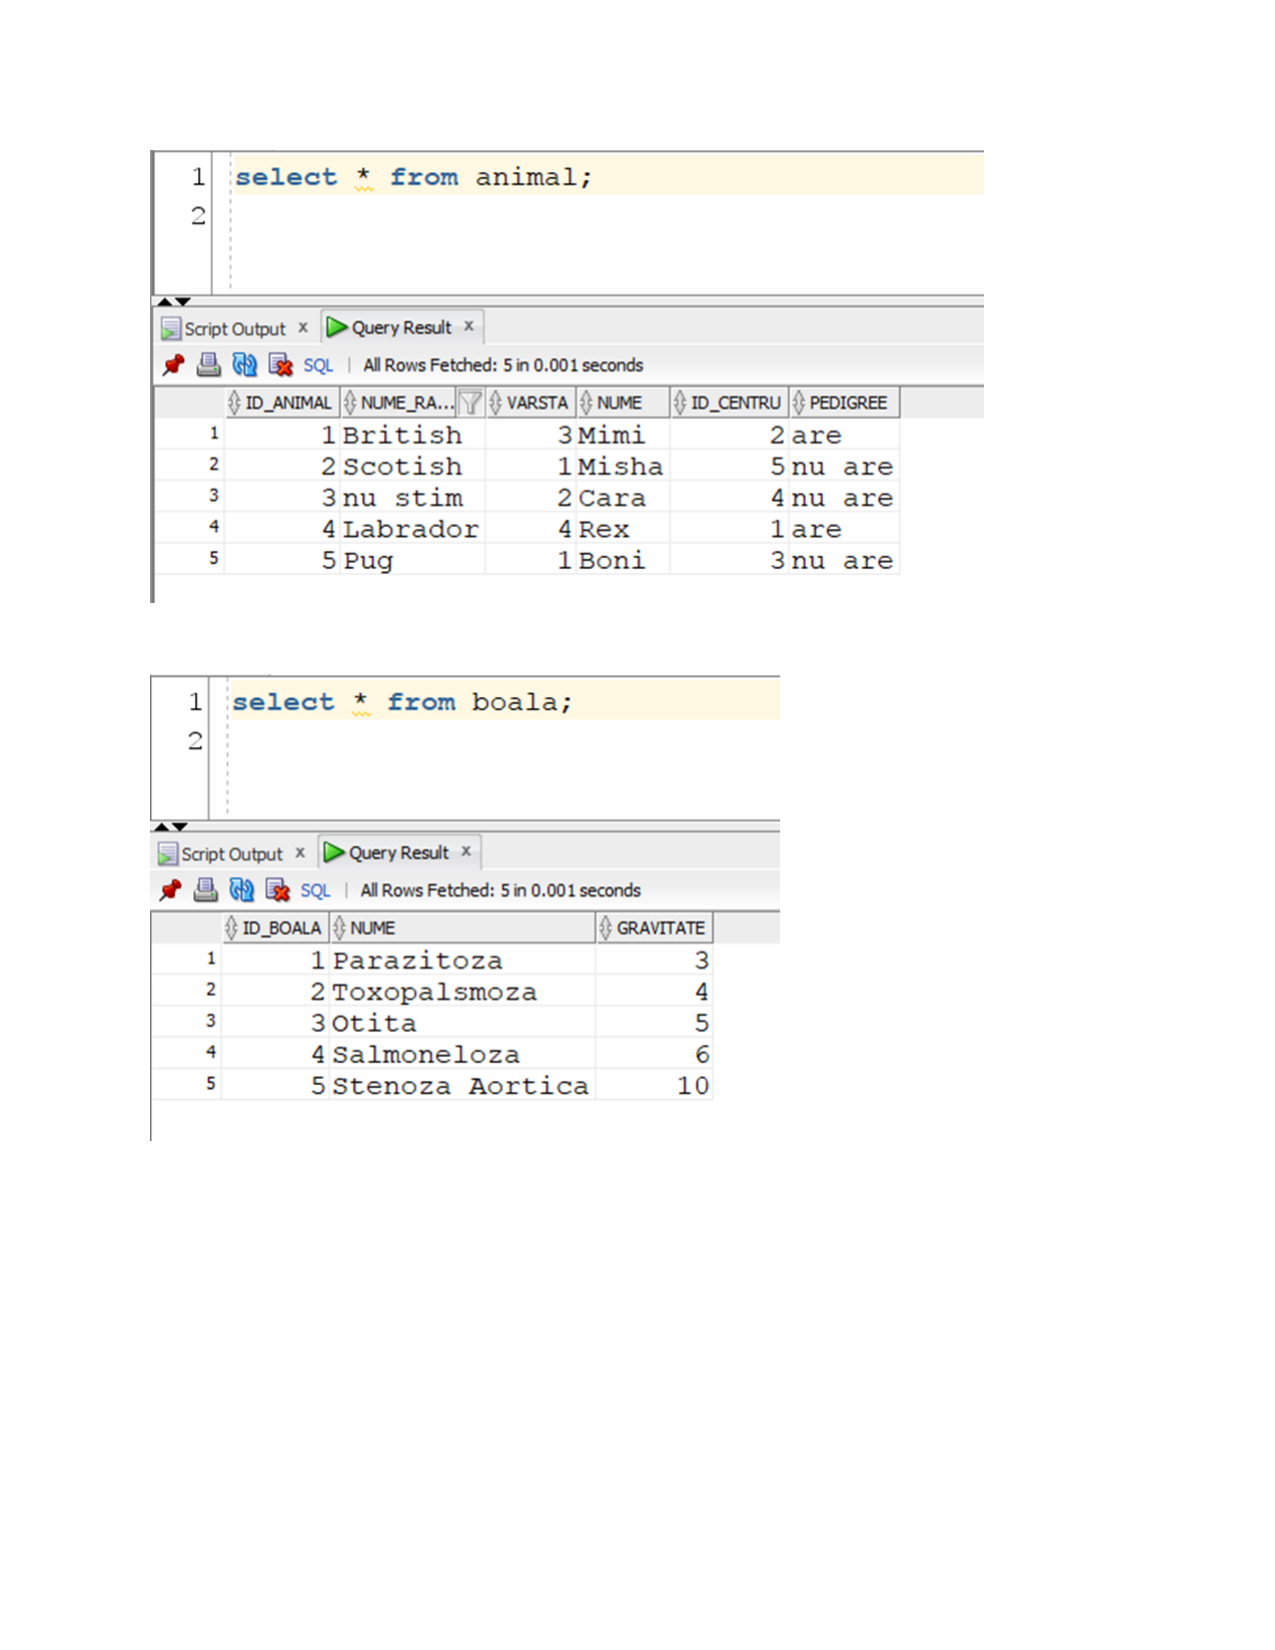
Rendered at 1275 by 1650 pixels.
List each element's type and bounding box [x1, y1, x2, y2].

picture [150, 150, 984, 603]
picture [150, 674, 780, 1141]
